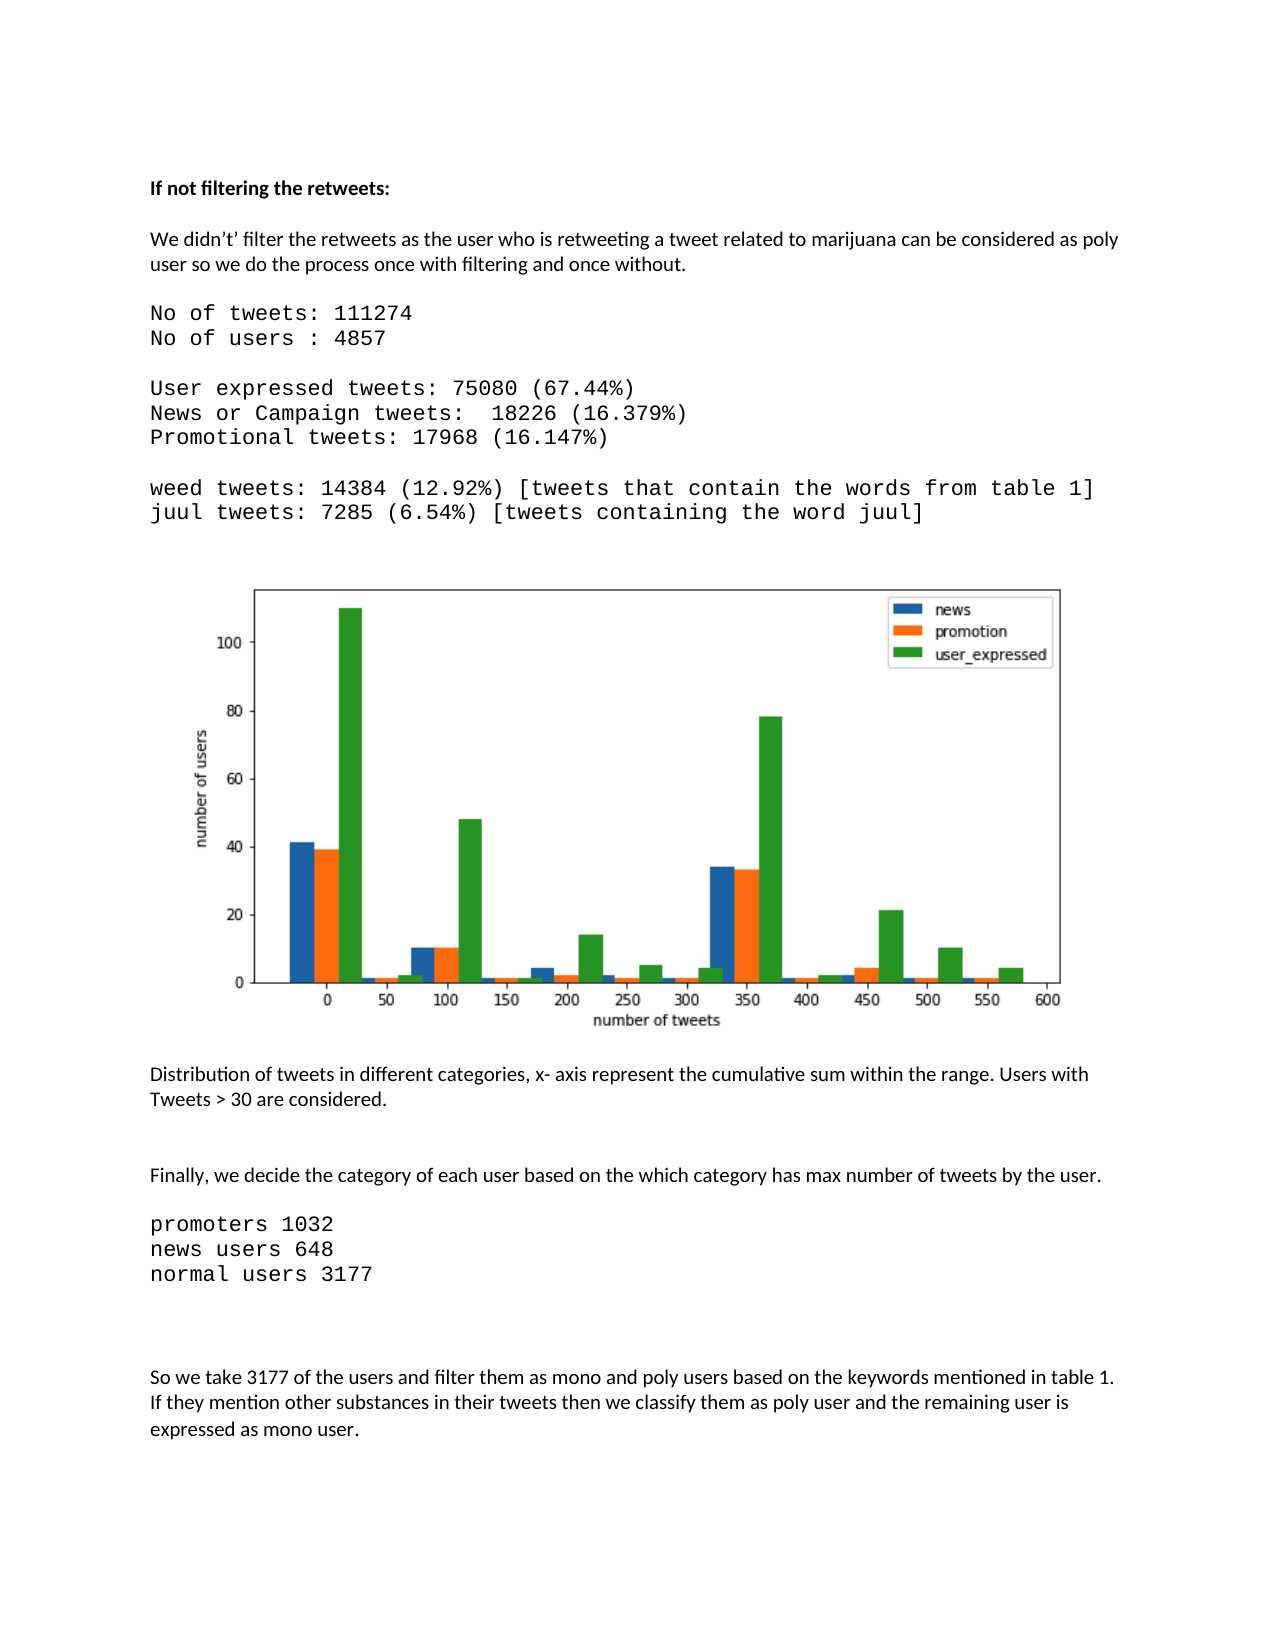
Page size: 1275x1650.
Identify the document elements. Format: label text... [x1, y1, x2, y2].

text news users 648 [150, 1238, 1125, 1263]
text weed tweets: 14384 (12.92%) [tweets that contain the words from table 1] [150, 477, 1125, 501]
text We didn’t’ filter the retweets as the user who is retweeting a tweet related to marijuana can be considered as poly user so we do the process once with filtering and once without. [150, 226, 1125, 277]
text Distribution of tweets in different categories, x- axis represent the cumulative sum within the range. Users with Tweets > 30 are considered. [150, 1061, 1125, 1112]
text normal users 3177 [150, 1263, 1125, 1288]
text juul tweets: 7285 (6.54%) [tweets containing the word juul] [150, 501, 1125, 526]
text News or Campaign tweets: 18226 (16.379%) [150, 402, 1125, 426]
text Finally, we decide the category of each user based on the which category has max number of tweets by the user. [150, 1162, 1125, 1188]
picture [150, 575, 1125, 1036]
text If not filtering the retweets: [150, 175, 1125, 201]
text So we take 3177 of the users and filter them as mono and poly users based on the keywords mentioned in table 1. If they mention other substances in their tweets then we classify them as poly user and the remaining user is expressed as mono user. [150, 1364, 1125, 1441]
text No of users : 4857 [150, 327, 1125, 352]
text Promotional tweets: 17968 (16.147%) [150, 426, 1125, 451]
text promoters 1032 [150, 1213, 1125, 1238]
text User expressed tweets: 75080 (67.44%) [150, 377, 1125, 402]
text No of tweets: 111274 [150, 302, 1125, 327]
